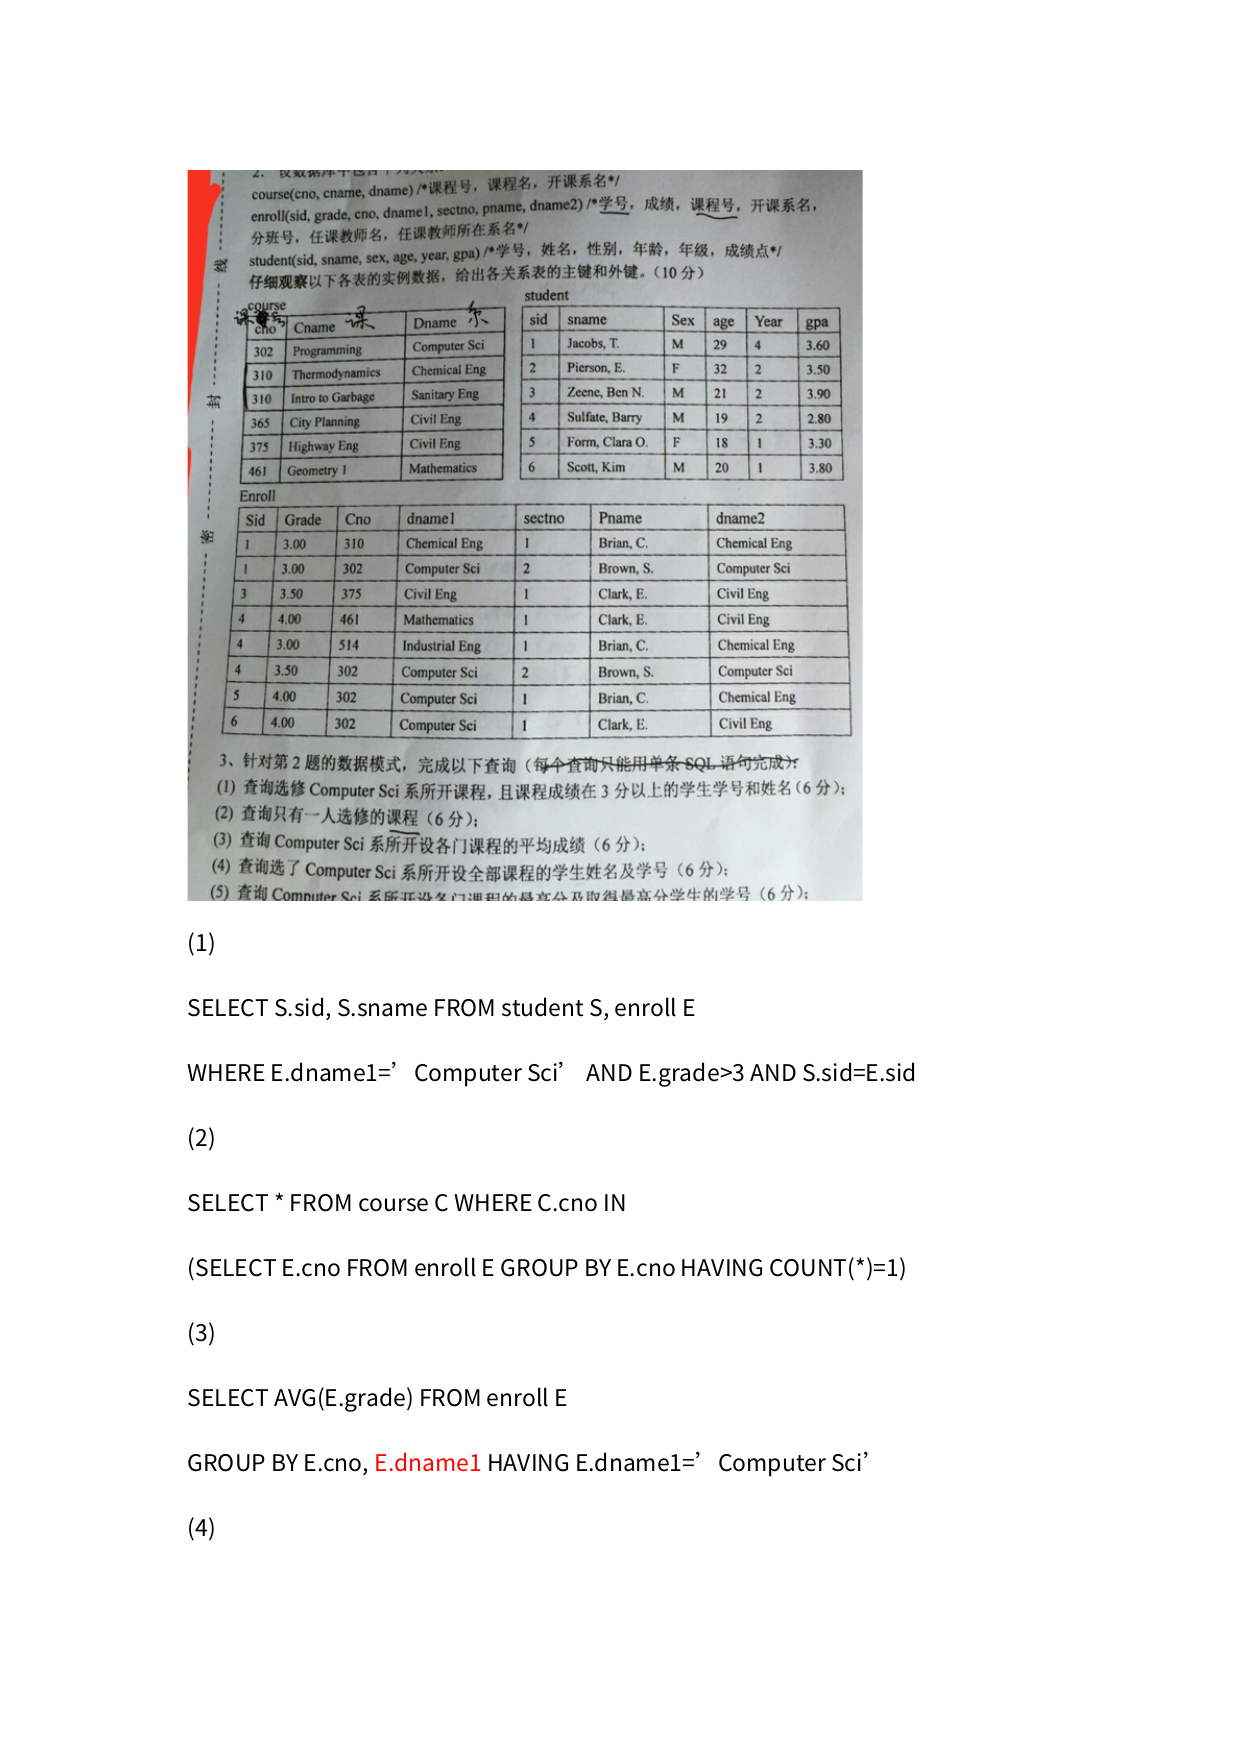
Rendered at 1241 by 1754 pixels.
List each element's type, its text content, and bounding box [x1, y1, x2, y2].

text SELECT AVG(E.grade) FROM enroll E [187, 1364, 1053, 1429]
text GROUP BY E.cno, E.dname1 HAVING E.dname1=’Computer Sci’ [187, 1429, 1053, 1494]
text (1) [187, 909, 1053, 974]
text (3) [187, 1299, 1053, 1364]
text (SELECT E.cno FROM enroll E GROUP BY E.cno HAVING COUNT(*)=1) [187, 1234, 1053, 1299]
picture [187, 170, 863, 901]
text WHERE E.dname1=’Computer Sci’ AND E.grade>3 AND S.sid=E.sid [187, 1039, 1053, 1104]
text SELECT S.sid, S.sname FROM student S, enroll E [187, 974, 1053, 1039]
text SELECT * FROM course C WHERE C.cno IN [187, 1169, 1053, 1234]
text (4) [187, 1494, 1053, 1559]
text (2) [187, 1104, 1053, 1169]
